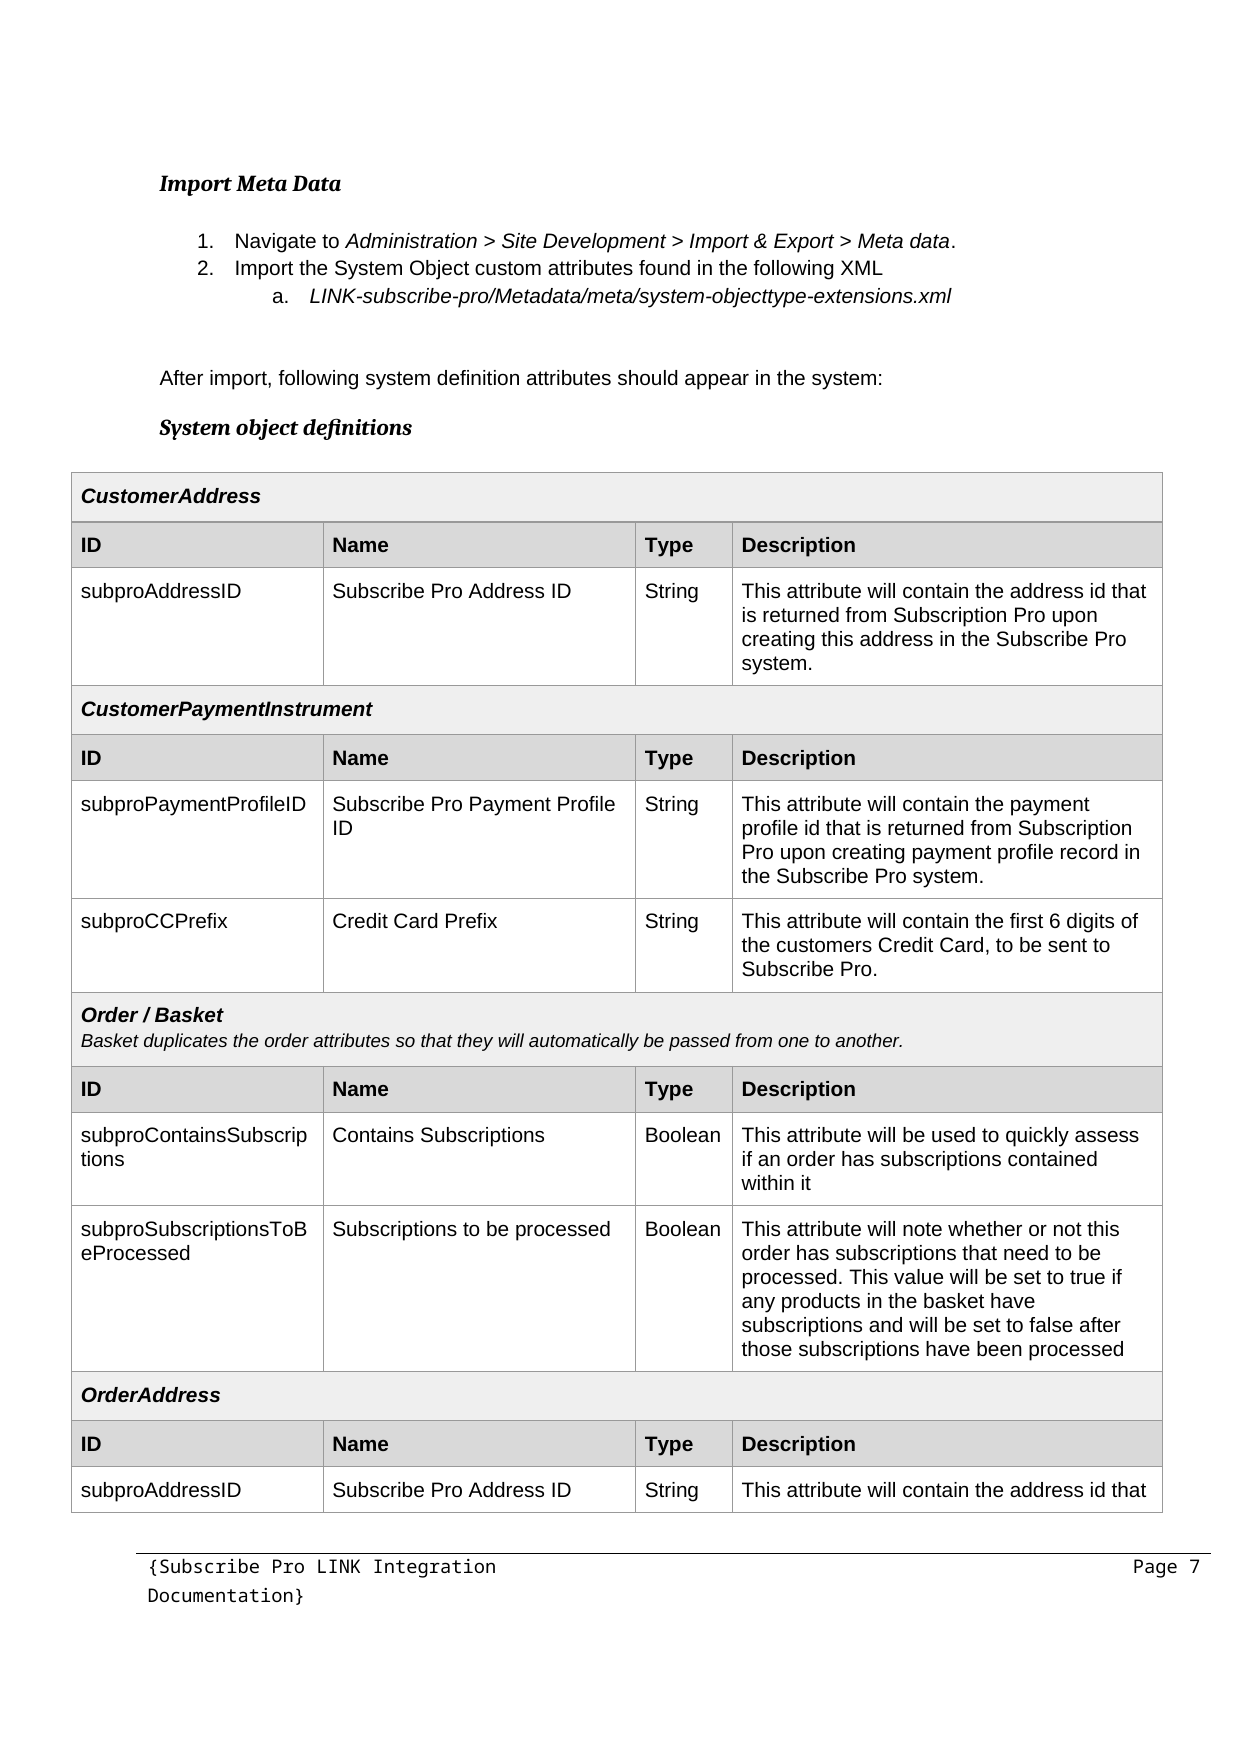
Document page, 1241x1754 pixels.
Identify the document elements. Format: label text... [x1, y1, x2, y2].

table_cell Name [324, 1421, 635, 1466]
table_cell ID [72, 1421, 323, 1466]
table_cell Type [636, 523, 732, 567]
table_cell Description [733, 735, 1162, 780]
table_cell ID [72, 735, 323, 780]
list LINK-subscribe-pro/Metadata/meta/system-objecttype-extensions.xml [272, 283, 1128, 335]
subtitle Import Meta Data [159, 171, 1128, 197]
table_cell ID [72, 1067, 323, 1112]
table_cell Contains Subscriptions [324, 1113, 635, 1205]
table_cell String [636, 781, 732, 898]
table_cell String [636, 899, 732, 992]
table_cell This attribute will contain the payment profile id that is returned from Subscription Pro upon creating payment profile record in the Subscribe Pro system. [733, 781, 1162, 898]
table_cell Name [324, 735, 635, 780]
table_cell subproPaymentProfileID [72, 781, 323, 898]
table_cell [733, 1467, 1162, 1512]
table_cell Boolean [636, 1113, 732, 1205]
table_cell Description [733, 523, 1162, 567]
table_cell subproAddressID [72, 568, 323, 685]
table_cell Type [636, 1067, 732, 1112]
table_header CustomerAddress [72, 473, 1162, 521]
table_cell OrderAddress [72, 1372, 1162, 1420]
table_cell Description [733, 1421, 1162, 1466]
list Import the System Object custom attributes found in the following XML [197, 256, 1128, 280]
table_cell Type [636, 1421, 732, 1466]
table_cell This attribute will contain the first 6 digits of the customers Credit Card, to be sent to Subscribe Pro. [733, 899, 1162, 992]
table_cell subproCCPrefix [72, 899, 323, 992]
table_cell Subscriptions to be processed [324, 1206, 635, 1371]
table_cell subproSubscriptionsToBeProcessed [72, 1206, 323, 1371]
table_cell Credit Card Prefix [324, 899, 635, 992]
table_cell This attribute will be used to quickly assess if an order has subscriptions contained within it [733, 1113, 1162, 1205]
table_cell Subscribe Pro Address ID [324, 568, 635, 685]
table_cell Boolean [636, 1206, 732, 1371]
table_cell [324, 1467, 635, 1512]
table_cell Type [636, 735, 732, 780]
list Navigate to Administration > Site Development > Import & Export > Meta data. [197, 228, 1128, 252]
table_cell Name [324, 523, 635, 567]
table_cell CustomerPaymentInstrument [72, 686, 1162, 734]
table_cell This attribute will contain the address id that is returned from Subscription Pro upon creating this address in the Subscribe Pro system. [733, 568, 1162, 685]
table_cell Subscribe Pro Payment Profile ID [324, 781, 635, 898]
table_cell ID [72, 523, 323, 567]
text After import, following system definition attributes should appear in the system: [159, 366, 1128, 390]
table_cell This attribute will note whether or not this order has subscriptions that need to be processed. This value will be set to true if any products in the basket have subscriptions and will be set to false after those subscriptions have been processed [733, 1206, 1162, 1371]
table_cell subproAddressID [72, 1467, 323, 1512]
table_cell Name [324, 1067, 635, 1112]
table_cell subproContainsSubscriptions [72, 1113, 323, 1205]
table_cell String [636, 568, 732, 685]
table_cell Order / Basket Basket duplicates the order attributes so that they will automatically be passed from one to another. [72, 993, 1162, 1066]
subtitle System object definitions [159, 414, 1128, 441]
table_cell String [636, 1467, 732, 1512]
table_cell Description [733, 1067, 1162, 1112]
